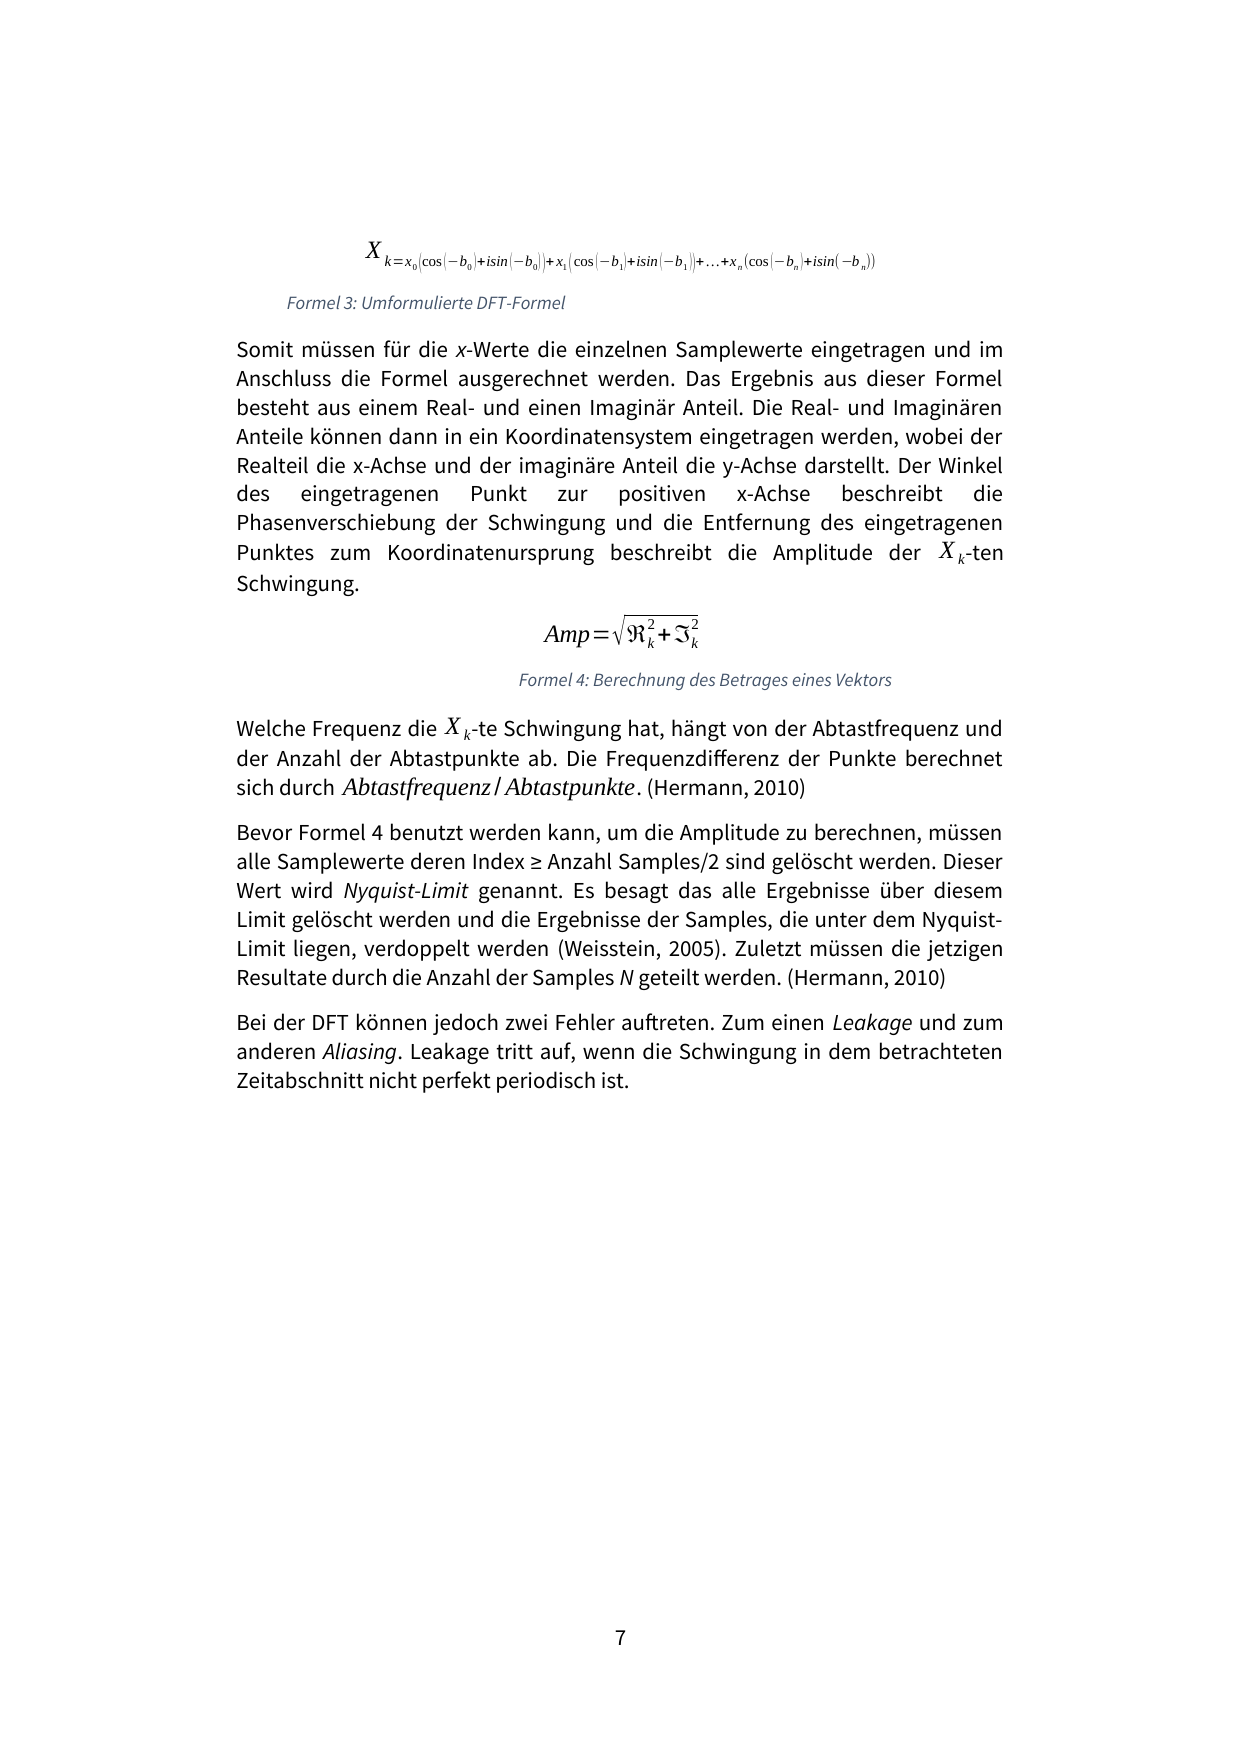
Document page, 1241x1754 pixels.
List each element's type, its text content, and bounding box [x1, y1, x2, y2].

text Formel 4: Berechnung des Betrages eines Vektors [457, 668, 1004, 692]
text Formel 3: Umformulierte DFT-Formel [236, 291, 1004, 314]
text Bei der DFT können jedoch zwei Fehler auftreten. Zum einen Leakage und zum anderen Aliasing. Leakage tritt auf, wenn die Schwingung in dem betrachteten Zeitabschnitt nicht perfekt periodisch ist. [236, 1008, 1004, 1094]
text Welche Frequenz die -te Schwingung hat, hängt von der Abtastfrequenz und der Anzahl der Abtastpunkte ab. Die Frequenzdifferenz der Punkte berechnet sich durch . [236, 712, 1004, 802]
text Bevor Formel 4 benutzt werden kann, um die Amplitude zu berechnen, müssen alle Samplewerte deren Index ≥ Anzahl Samples/2 sind gelöscht werden. Dieser Wert wird Nyquist-Limit genannt. Es besagt das alle Ergebnisse über diesem Limit gelöscht werden und die Ergebnisse der Samples, die unter dem Nyquist-Limit liegen, verdoppelt werden. Zuletzt müssen die jetzigen Resultate durch die Anzahl der Samples N geteilt werden. [236, 818, 1004, 991]
text Somit müssen für die x-Werte die einzelnen Samplewerte eingetragen und im Anschluss die Formel ausgerechnet werden. Das Ergebnis aus dieser Formel besteht aus einem Real- und einen Imaginär Anteil. Die Real- und Imaginären Anteile können dann in ein Koordinatensystem eingetragen werden, wobei der Realteil die x-Achse und der imaginäre Anteil die y-Achse darstellt. Der Winkel des eingetragenen Punkt zur positiven x-Achse beschreibt die Phasenverschiebung der Schwingung und die Entfernung des eingetragenen Punktes zum Koordinatenursprung beschreibt die Amplitude der -ten Schwingung. [236, 335, 1004, 597]
